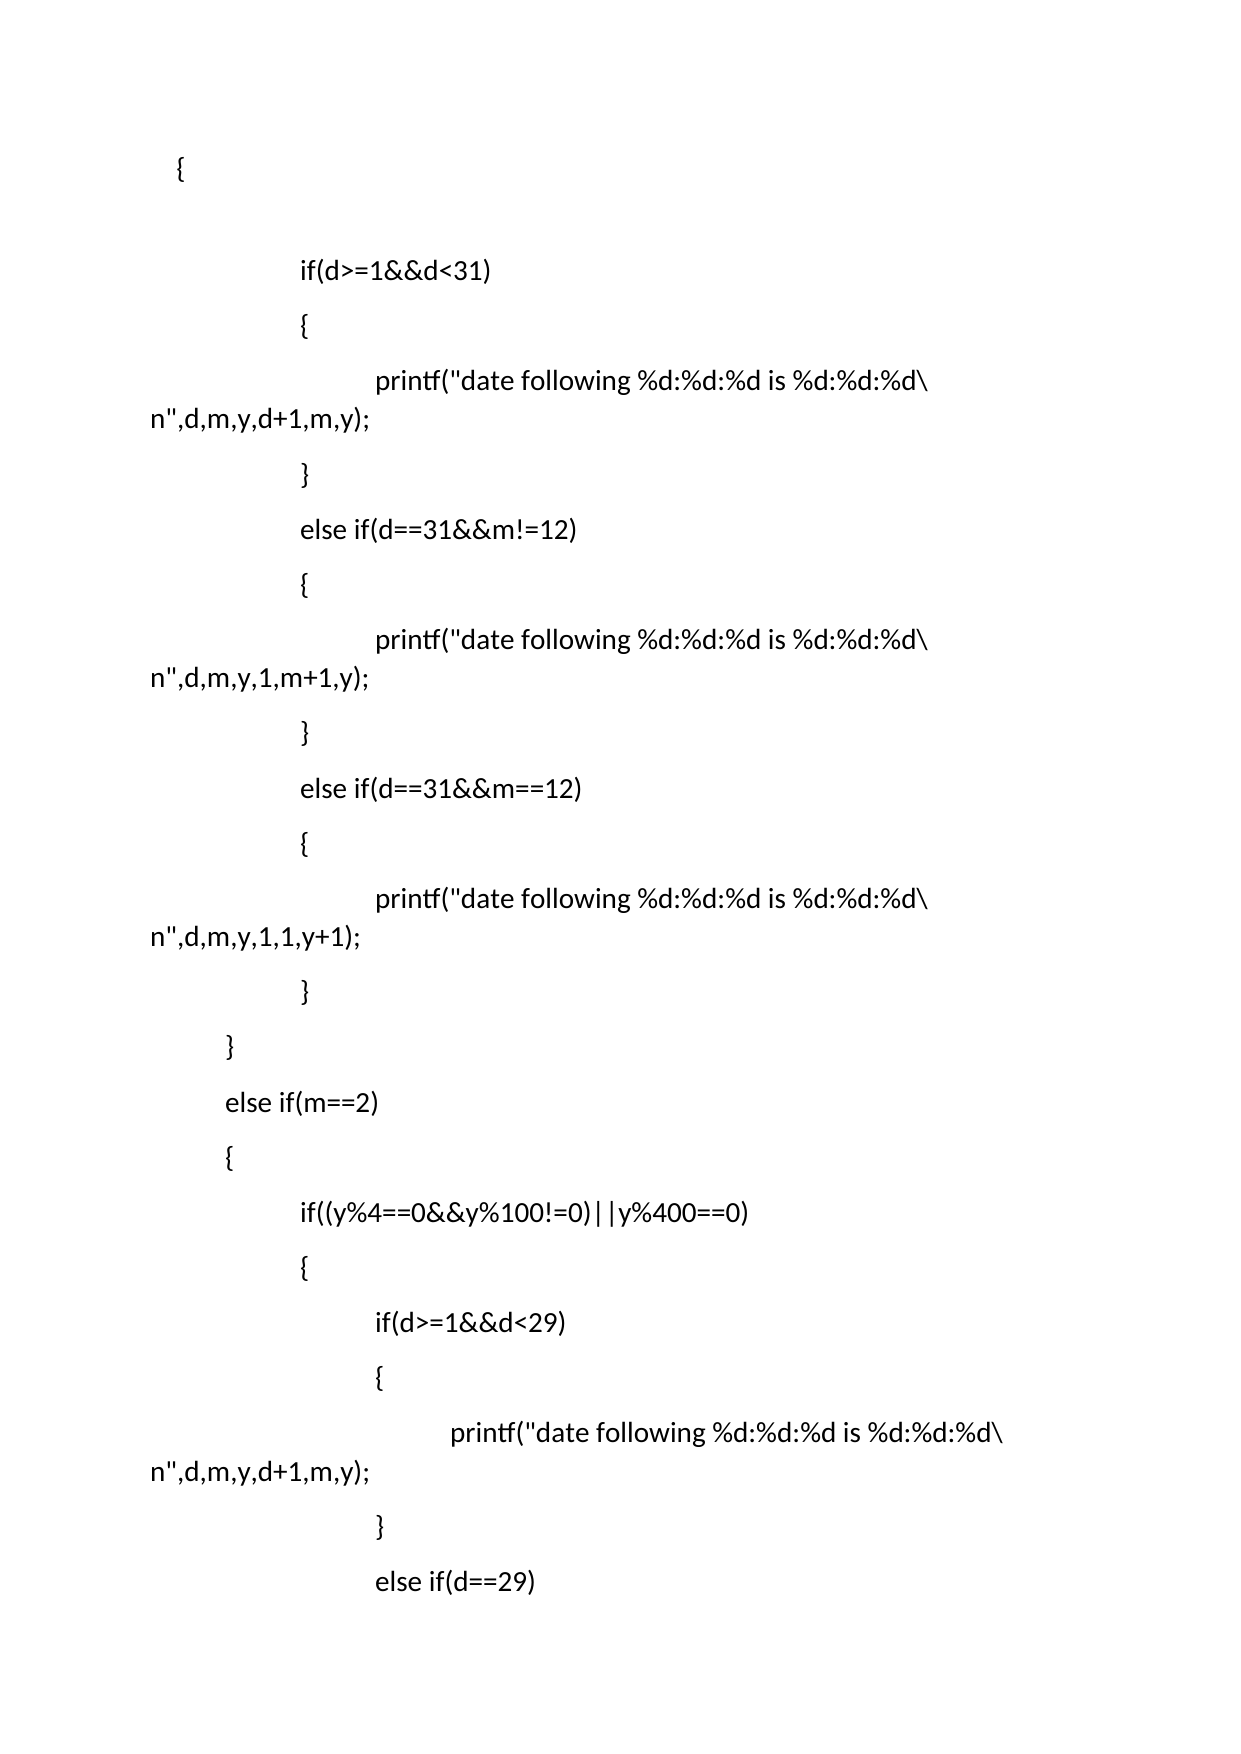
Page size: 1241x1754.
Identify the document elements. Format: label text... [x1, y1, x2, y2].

text } [150, 973, 1090, 1009]
text printf("date following %d:%d:%d is %d:%d:%d\n",d,m,y,1,m+1,y); [150, 621, 1090, 695]
text { [150, 1139, 1090, 1174]
text } [150, 456, 1090, 491]
text else if(d==29) [150, 1563, 1090, 1598]
text } [150, 714, 1090, 750]
text else if(m==2) [150, 1084, 1090, 1119]
text if(d>=1&&d<29) [150, 1304, 1090, 1340]
text } [150, 1508, 1090, 1543]
text { [150, 1359, 1090, 1395]
text { [150, 150, 1090, 186]
text printf("date following %d:%d:%d is %d:%d:%d\n",d,m,y,d+1,m,y); [150, 362, 1090, 436]
text { [150, 566, 1090, 602]
text if((y%4==0&&y%100!=0)||y%400==0) [150, 1194, 1090, 1229]
text if(d>=1&&d<31) [150, 252, 1090, 288]
text else if(d==31&&m!=12) [150, 511, 1090, 546]
text { [150, 307, 1090, 343]
text printf("date following %d:%d:%d is %d:%d:%d\n",d,m,y,d+1,m,y); [150, 1414, 1090, 1488]
text { [150, 825, 1090, 860]
text printf("date following %d:%d:%d is %d:%d:%d\n",d,m,y,1,1,y+1); [150, 880, 1090, 954]
text else if(d==31&&m==12) [150, 770, 1090, 805]
text } [150, 1028, 1090, 1064]
text { [150, 1249, 1090, 1284]
